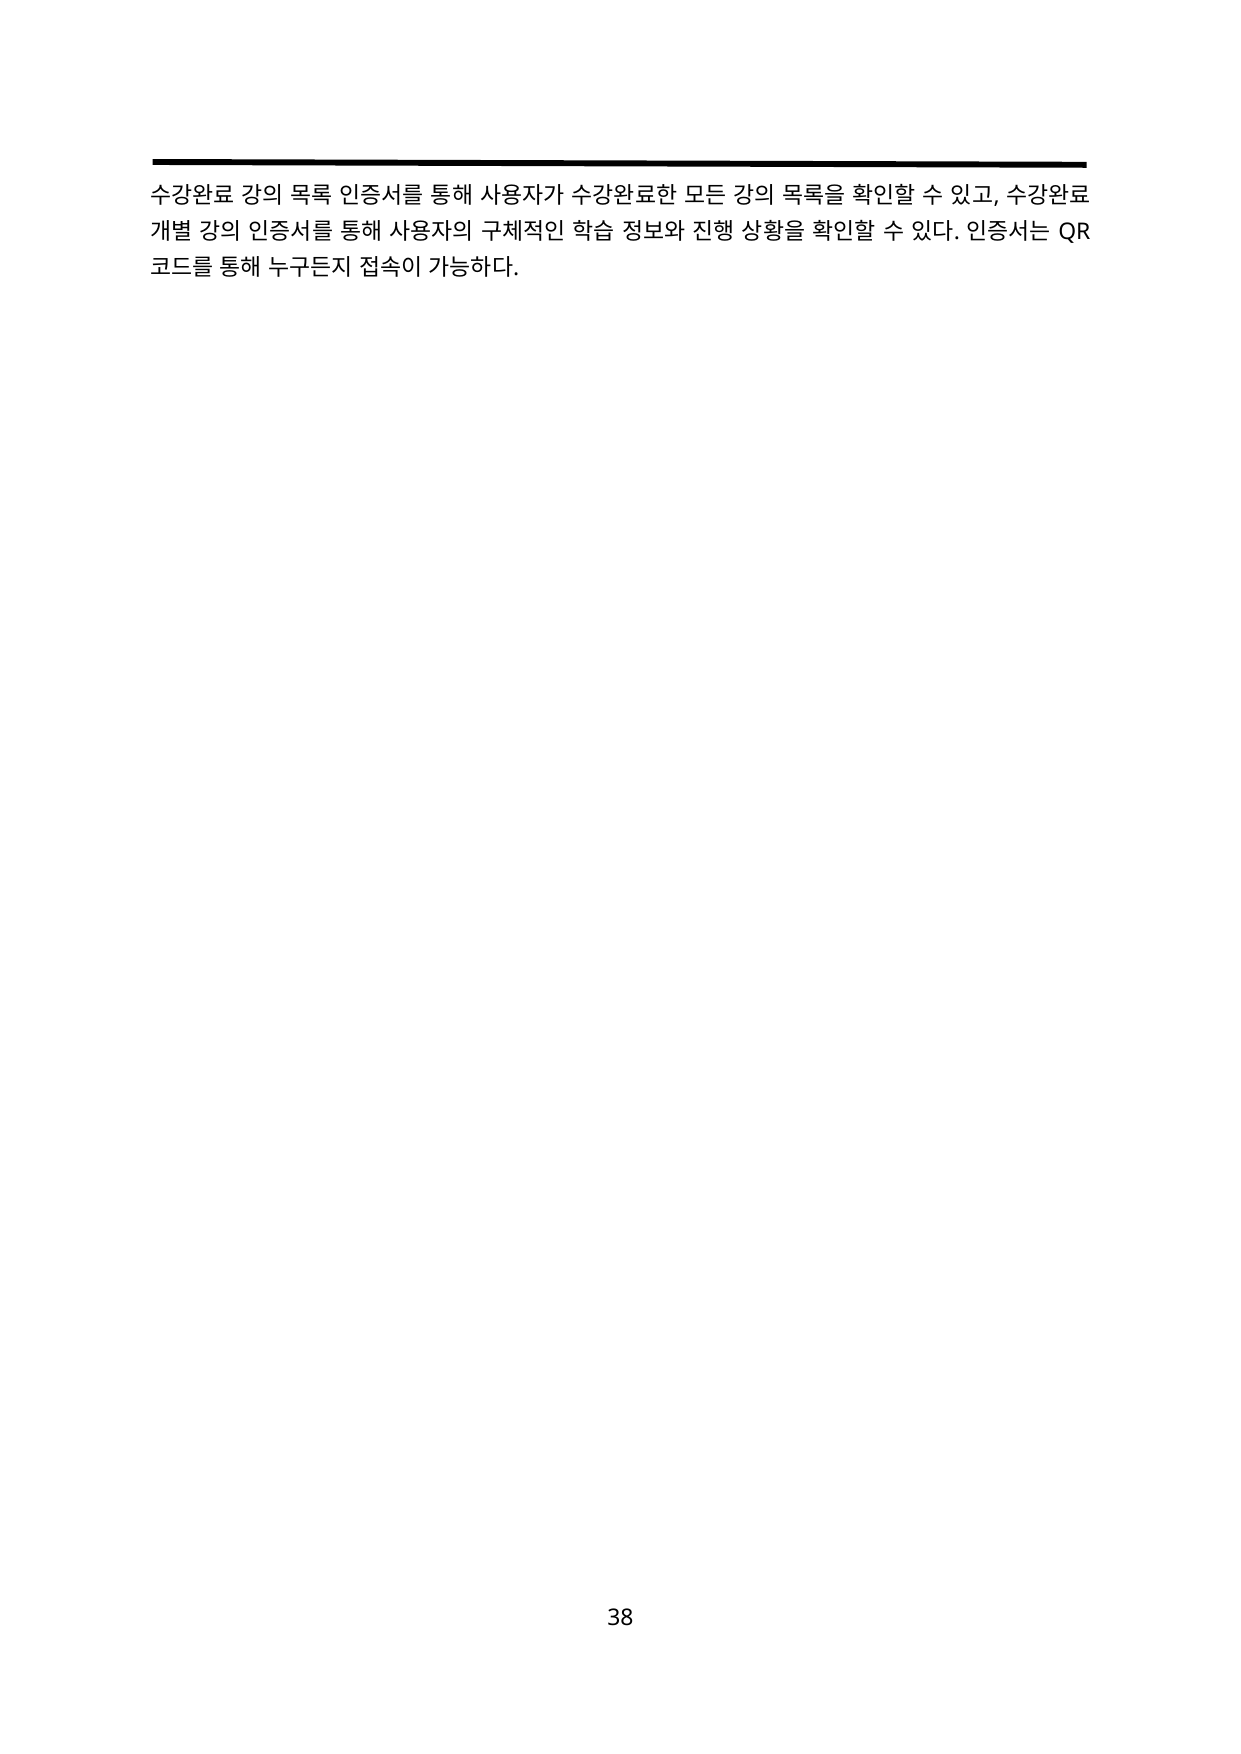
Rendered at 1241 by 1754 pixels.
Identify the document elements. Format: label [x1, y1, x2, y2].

text [150, 177, 1090, 282]
